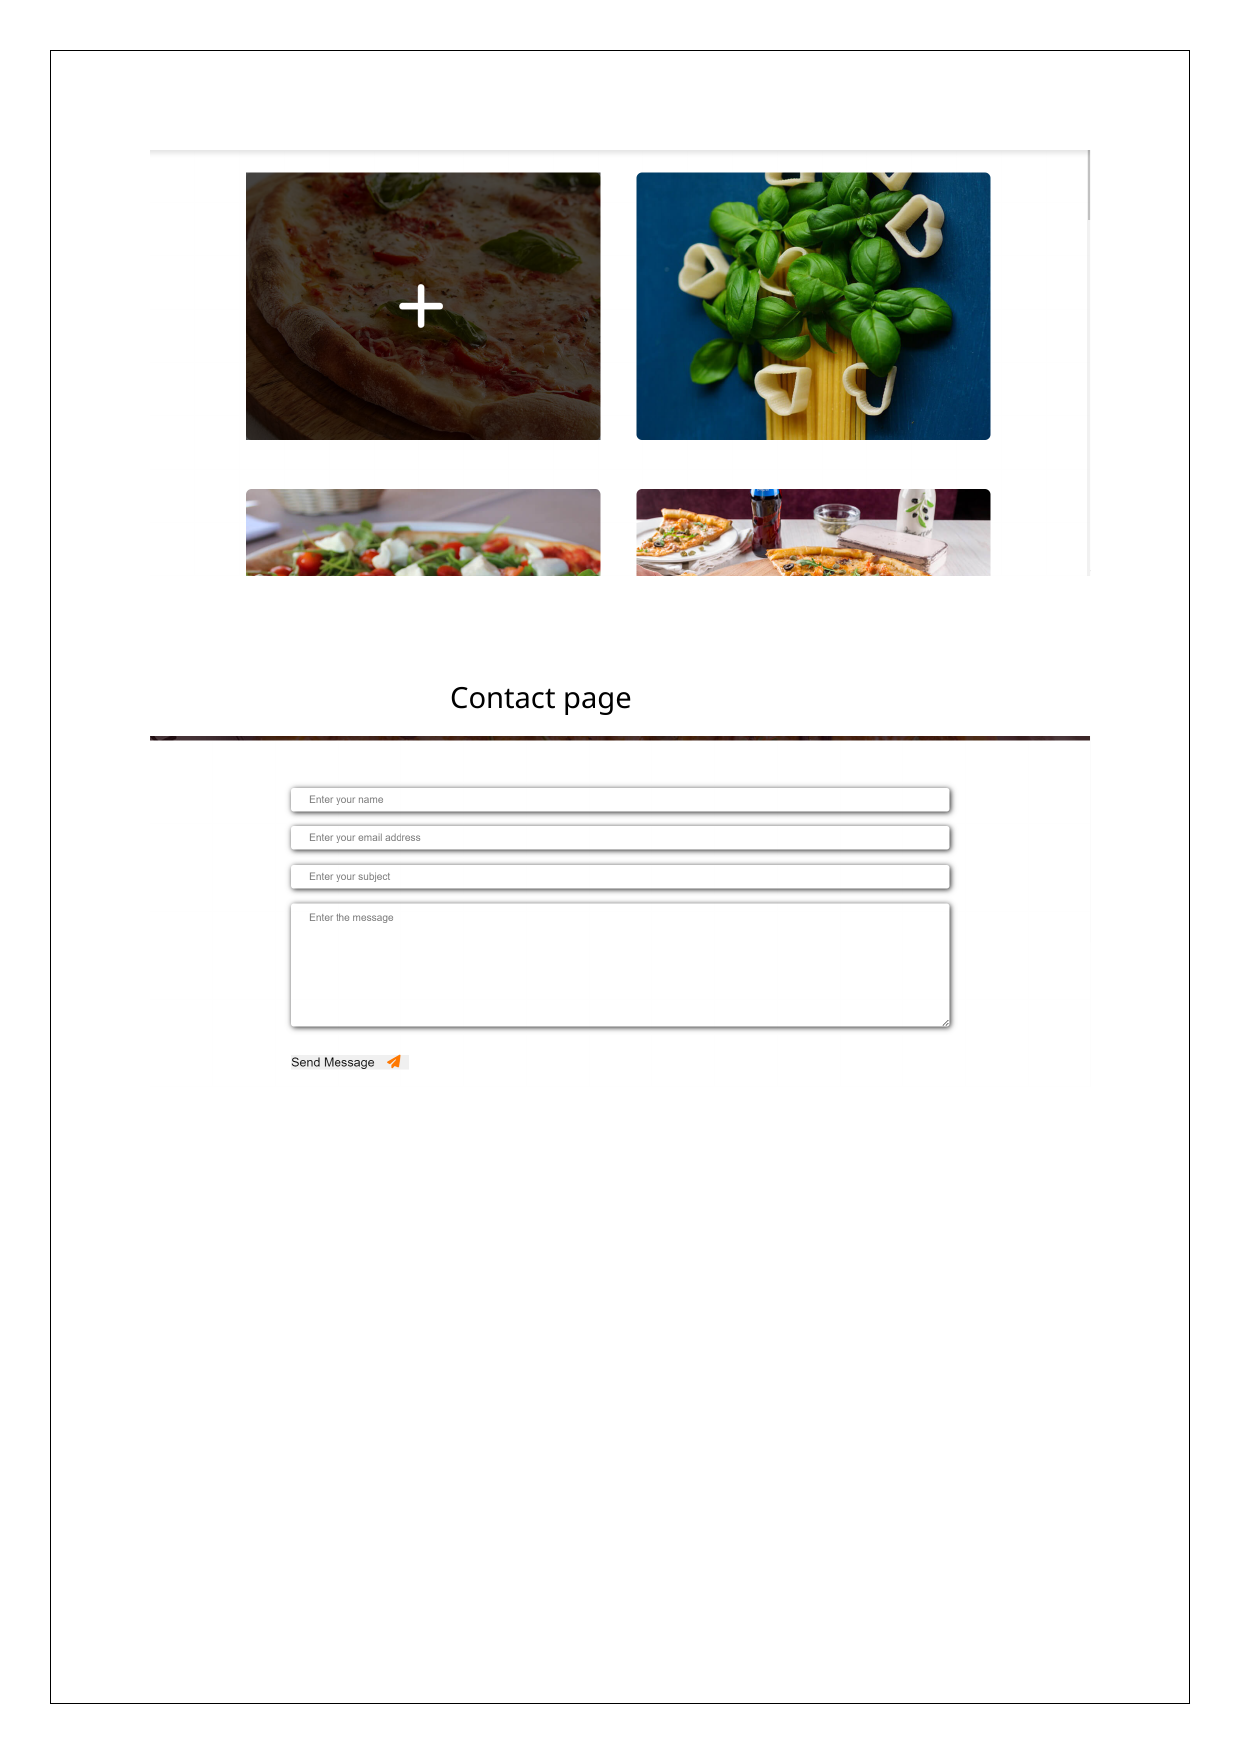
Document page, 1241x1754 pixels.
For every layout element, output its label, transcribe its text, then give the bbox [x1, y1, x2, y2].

picture [150, 150, 1091, 576]
text Contact page [150, 677, 1090, 717]
picture [150, 736, 1091, 1087]
